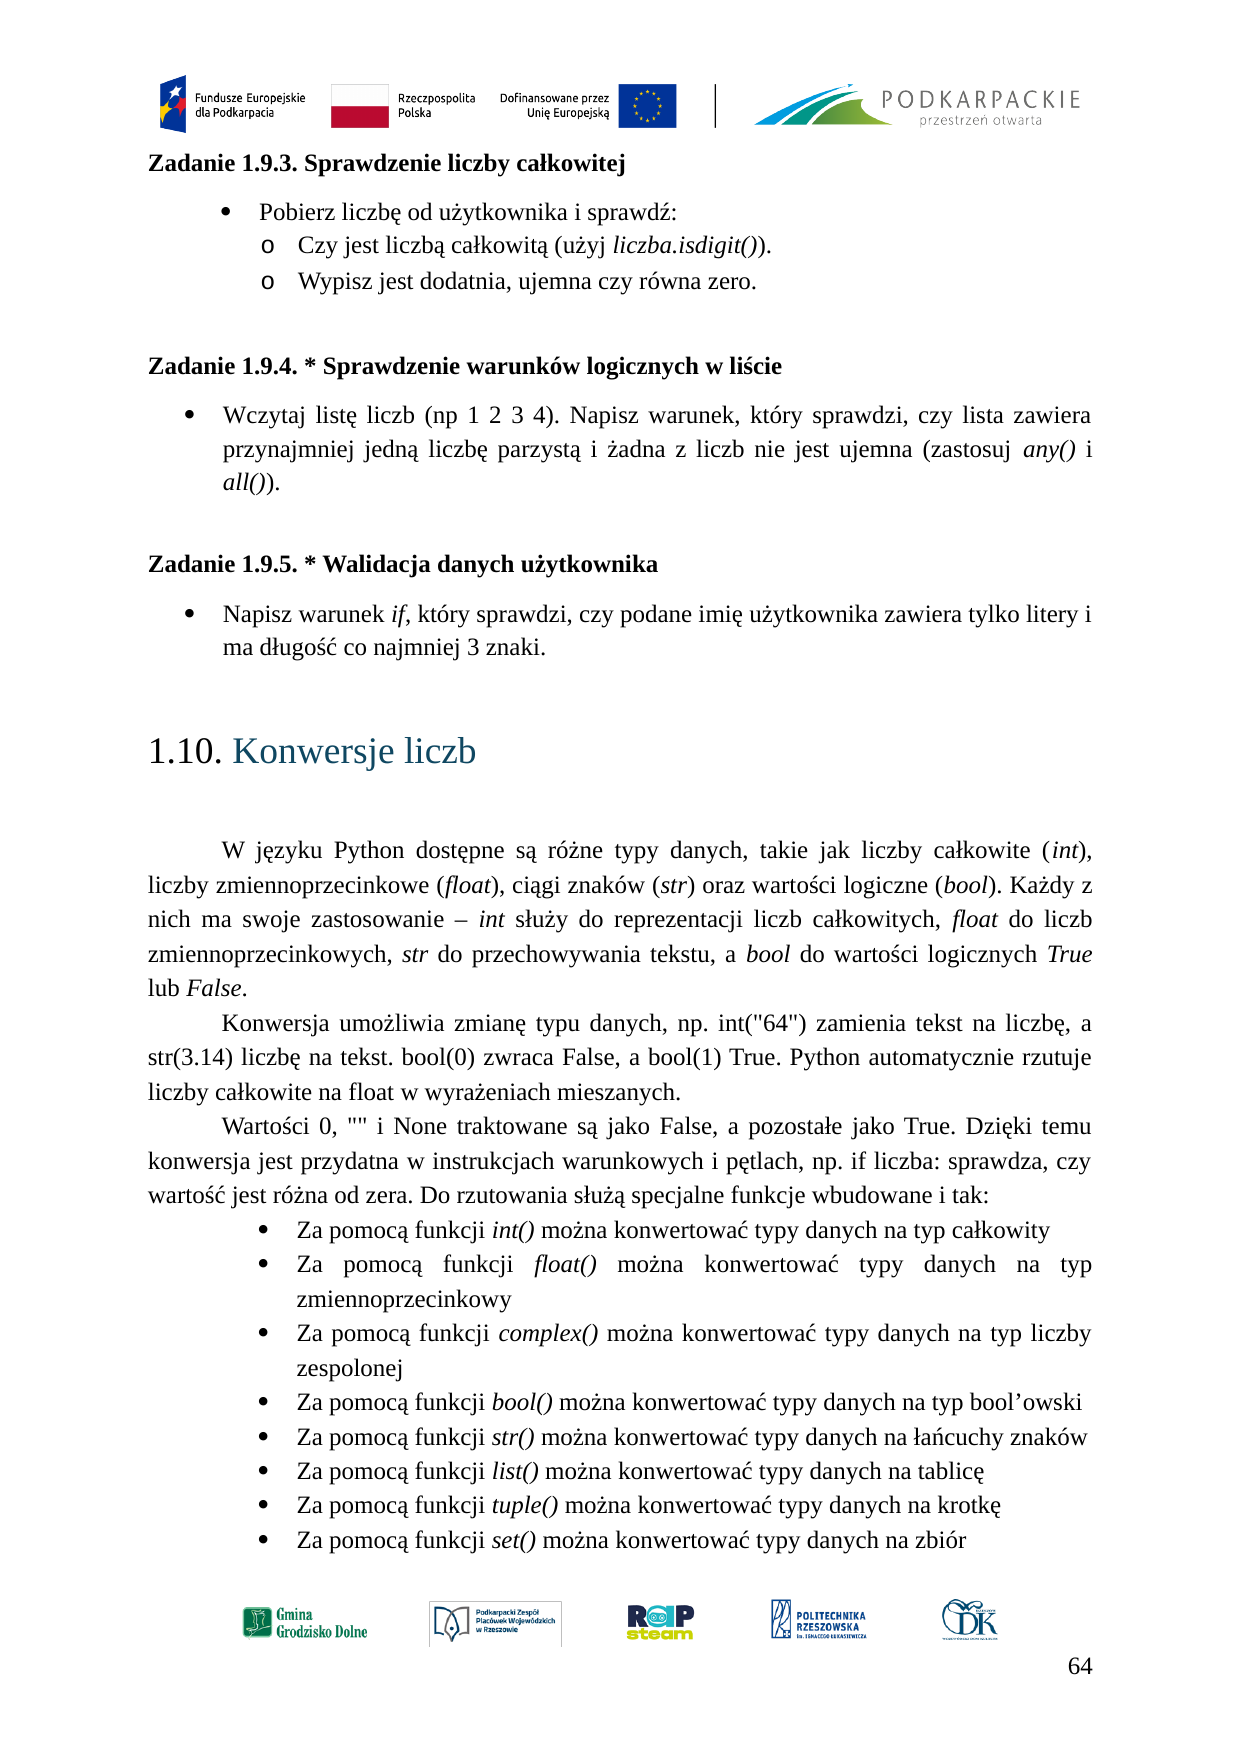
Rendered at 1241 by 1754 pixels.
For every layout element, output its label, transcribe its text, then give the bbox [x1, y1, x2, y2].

text W języku Python dostępne są różne typy danych, takie jak liczby całkowite (int), liczby zmiennoprzecinkowe (float), ciągi znaków (str) oraz wartości logiczne (bool). Każdy z nich ma swoje zastosowanie – int służy do reprezentacji liczb całkowitych, float do liczb zmiennoprzecinkowych, str do przechowywania tekstu, a bool do wartości logicznych True lub False. [148, 836, 1092, 1002]
list Za pomocą funkcji tuple() można konwertować typy danych na krotkę [259, 1491, 1092, 1519]
text Zadanie 1.9.5. * Walidacja danych użytkownika [148, 549, 1092, 578]
list Za pomocą funkcji bool() można konwertować typy danych na typ bool’owski [259, 1387, 1092, 1416]
list Za pomocą funkcji float() można konwertować typy danych na typ zmiennoprzecinkowy [259, 1249, 1092, 1312]
text Zadanie 1.9.3. Sprawdzenie liczby całkowitej [148, 148, 1092, 176]
text Konwersja umożliwia zmianę typu danych, np. int("64") zamienia tekst na liczbę, a str(3.14) liczbę na tekst. bool(0) zwraca False, a bool(1) True. Python automatycznie rzutuje liczby całkowite na float w wyrażeniach mieszanych. [148, 1008, 1092, 1106]
list Pobierz liczbę od użytkownika i sprawdź: [221, 197, 1092, 226]
text Zadanie 1.9.4. * Sprawdzenie warunków logicznych w liście [148, 351, 1092, 380]
picture [147, 60, 1093, 148]
text Wartości 0, "" i None traktowane są jako False, a pozostałe jako True. Dzięki temu konwersja jest przydatna w instrukcjach warunkowych i pętlach, np. if liczba: sprawdza, czy wartość jest różna od zera. Do rzutowania służą specjalne funkcje wbudowane i tak: [148, 1111, 1092, 1209]
list Za pomocą funkcji set() można konwertować typy danych na zbiór [259, 1525, 1092, 1554]
list Wczytaj listę liczb (np 1 2 3 4). Napisz warunek, który sprawdzi, czy lista zawiera przynajmniej jedną liczbę parzystą i żadna z liczb nie jest ujemna (zastosuj any() i all()). [185, 401, 1092, 495]
list Za pomocą funkcji str() można konwertować typy danych na łańcuchy znaków [259, 1422, 1092, 1450]
list Za pomocą funkcji list() można konwertować typy danych na tablicę [259, 1456, 1092, 1485]
list Czy jest liczbą całkowitą (użyj liczba.isdigit()). [260, 230, 1092, 261]
list Wypisz jest dodatnia, ujemna czy równa zero. [260, 266, 1092, 297]
picture [242, 1585, 998, 1652]
subtitle Konwersje liczb [148, 729, 1092, 772]
list Za pomocą funkcji int() można konwertować typy danych na typ całkowity [259, 1215, 1092, 1243]
list Napisz warunek if, który sprawdzi, czy podane imię użytkownika zawiera tylko litery i ma długość co najmniej 3 znaki. [185, 599, 1092, 661]
list Za pomocą funkcji complex() można konwertować typy danych na typ liczby zespolonej [259, 1318, 1092, 1381]
